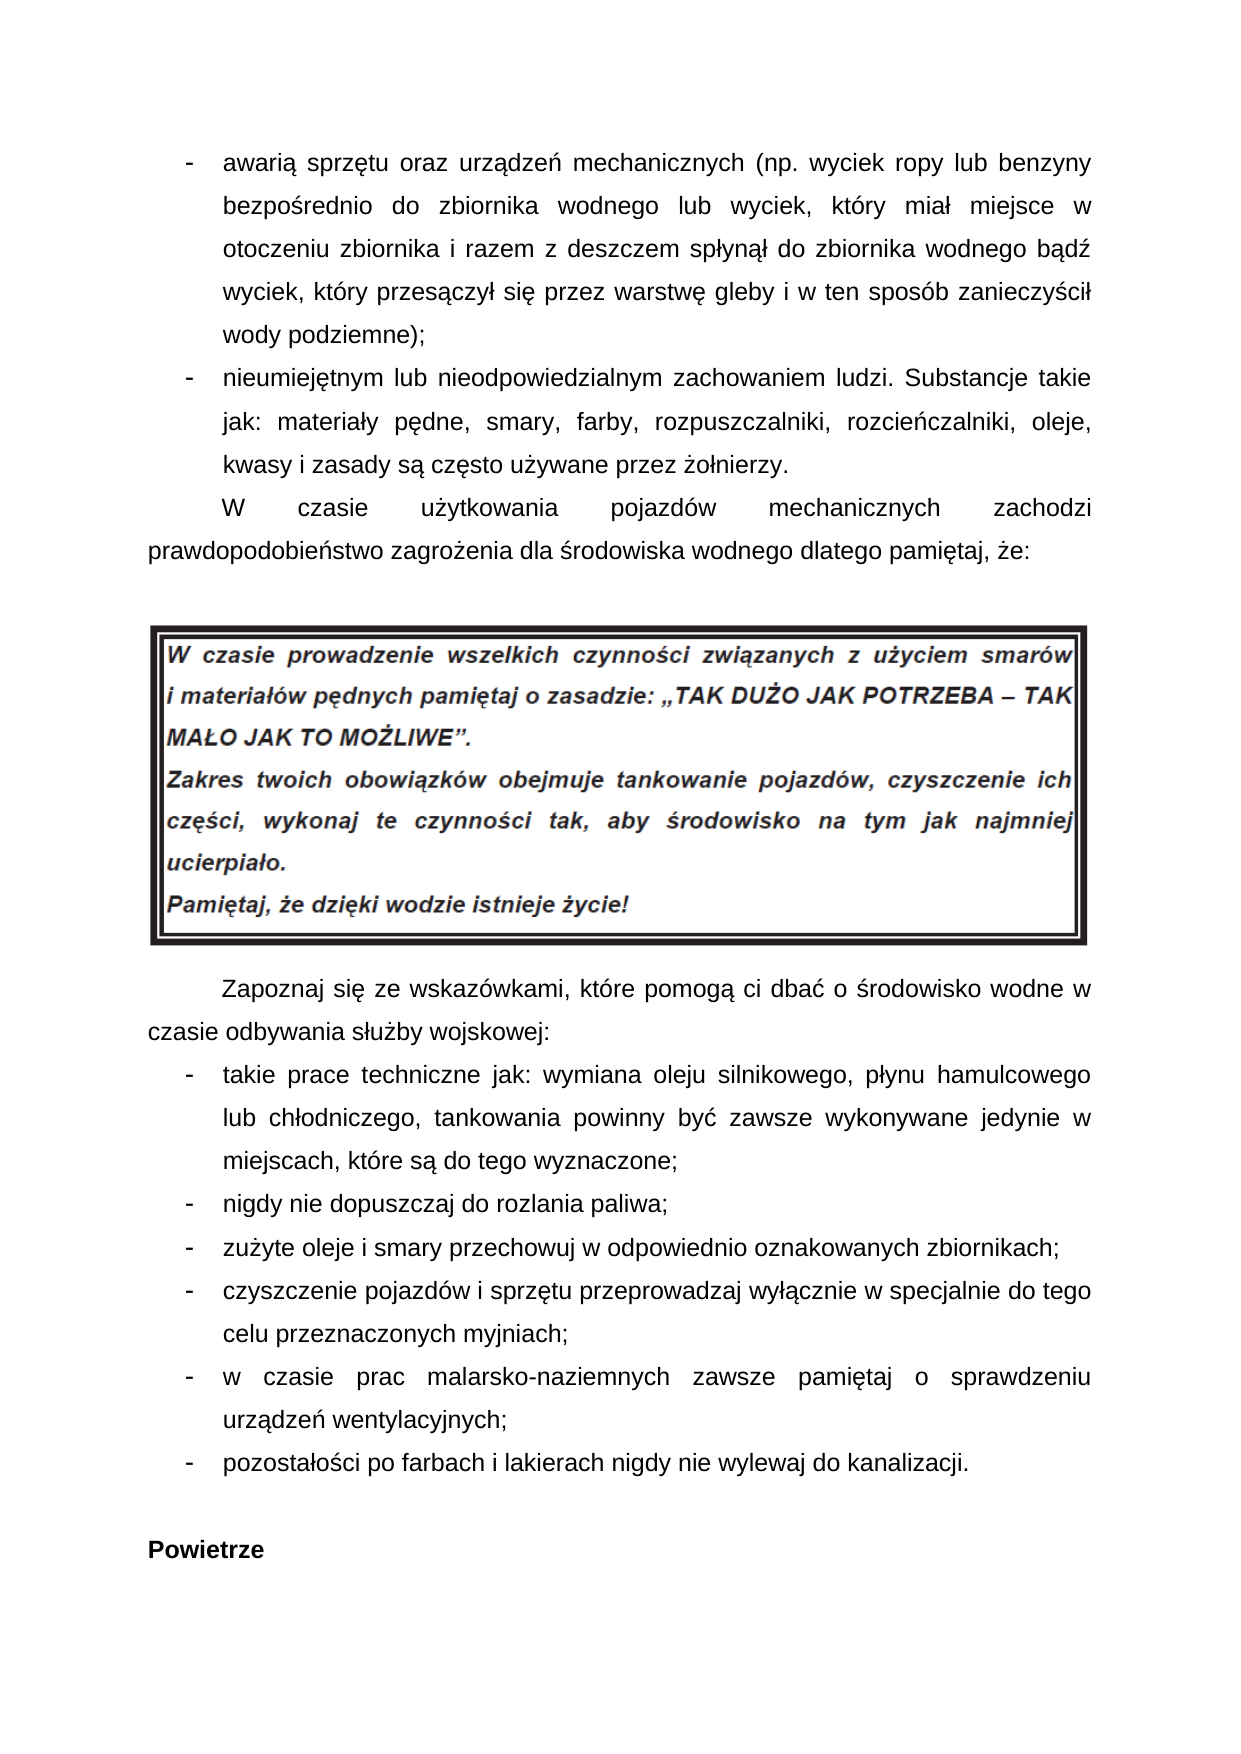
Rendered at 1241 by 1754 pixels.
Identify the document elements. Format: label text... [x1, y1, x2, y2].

list awarią sprzętu oraz urządzeń mechanicznych (np. wyciek ropy lub benzyny bezpośrednio do zbiornika wodnego lub wyciek, który miał miejsce w otoczeniu zbiornika i razem z deszczem spłynął do zbiornika wodnego bądź wyciek, który przesączył się przez warstwę gleby i w ten sposób zanieczyścił wody podziemne); [185, 148, 1093, 349]
list w czasie prac malarsko-naziemnych zawsze pamiętaj o sprawdzeniu urządzeń wentylacyjnych; [185, 1362, 1093, 1434]
list zużyte oleje i smary przechowuj w odpowiednio oznakowanych zbiornikach; [185, 1232, 1093, 1261]
list nieumiejętnym lub nieodpowiedzialnym zachowaniem ludzi. Substancje takie jak: materiały pędne, smary, farby, rozpuszczalniki, rozcieńczalniki, oleje, kwasy i zasady są często używane przez żołnierzy. [185, 363, 1093, 478]
list nigdy nie dopuszczaj do rozlania paliwa; [185, 1189, 1093, 1218]
list czyszczenie pojazdów i sprzętu przeprowadzaj wyłącznie w specjalnie do tego celu przeznaczonych myjniach; [185, 1276, 1093, 1348]
list takie prace techniczne jak: wymiana oleju silnikowego, płynu hamulcowego lub chłodniczego, tankowania powinny być zawsze wykonywane jedynie w miejscach, które są do tego wyznaczone; [185, 1060, 1093, 1175]
text Powietrze [148, 1535, 1093, 1563]
text Zapoznaj się ze wskazówkami, które pomogą ci dbać o środowisko wodne w czasie odbywania służby wojskowej: [148, 973, 1093, 1045]
text W czasie użytkowania pojazdów mechanicznych zachodzi prawdopodobieństwo zagrożenia dla środowiska wodnego dlatego pamiętaj, że: [148, 493, 1093, 565]
list pozostałości po farbach i lakierach nigdy nie wylewaj do kanalizacji. [185, 1448, 1093, 1477]
